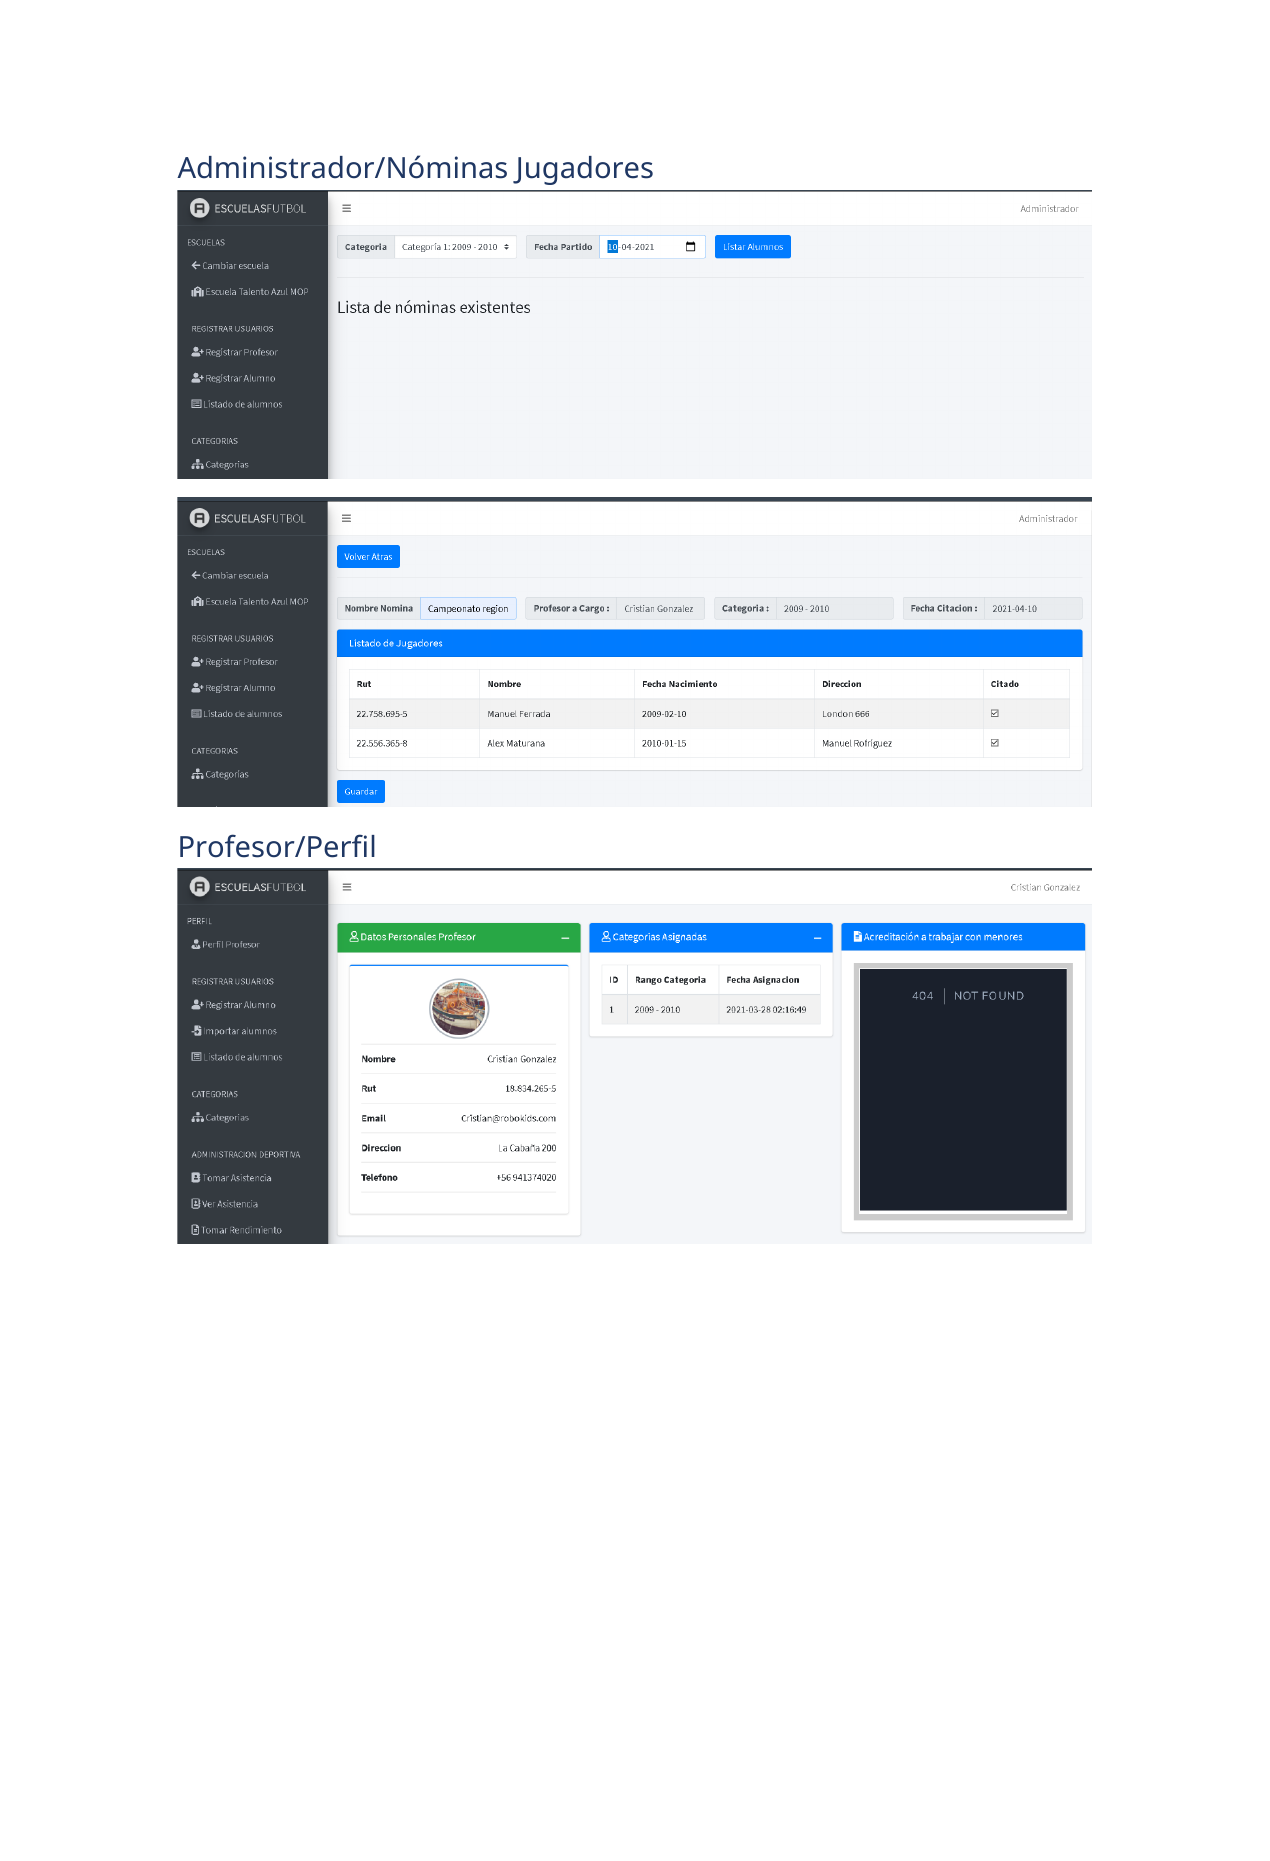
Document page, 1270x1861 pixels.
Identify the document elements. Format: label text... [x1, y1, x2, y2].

picture [177, 190, 1092, 479]
picture [177, 868, 1092, 1244]
subtitle Profesor/Perfil [177, 826, 1092, 866]
subtitle Administrador/Nóminas Jugadores [177, 148, 1092, 187]
picture [177, 497, 1092, 807]
